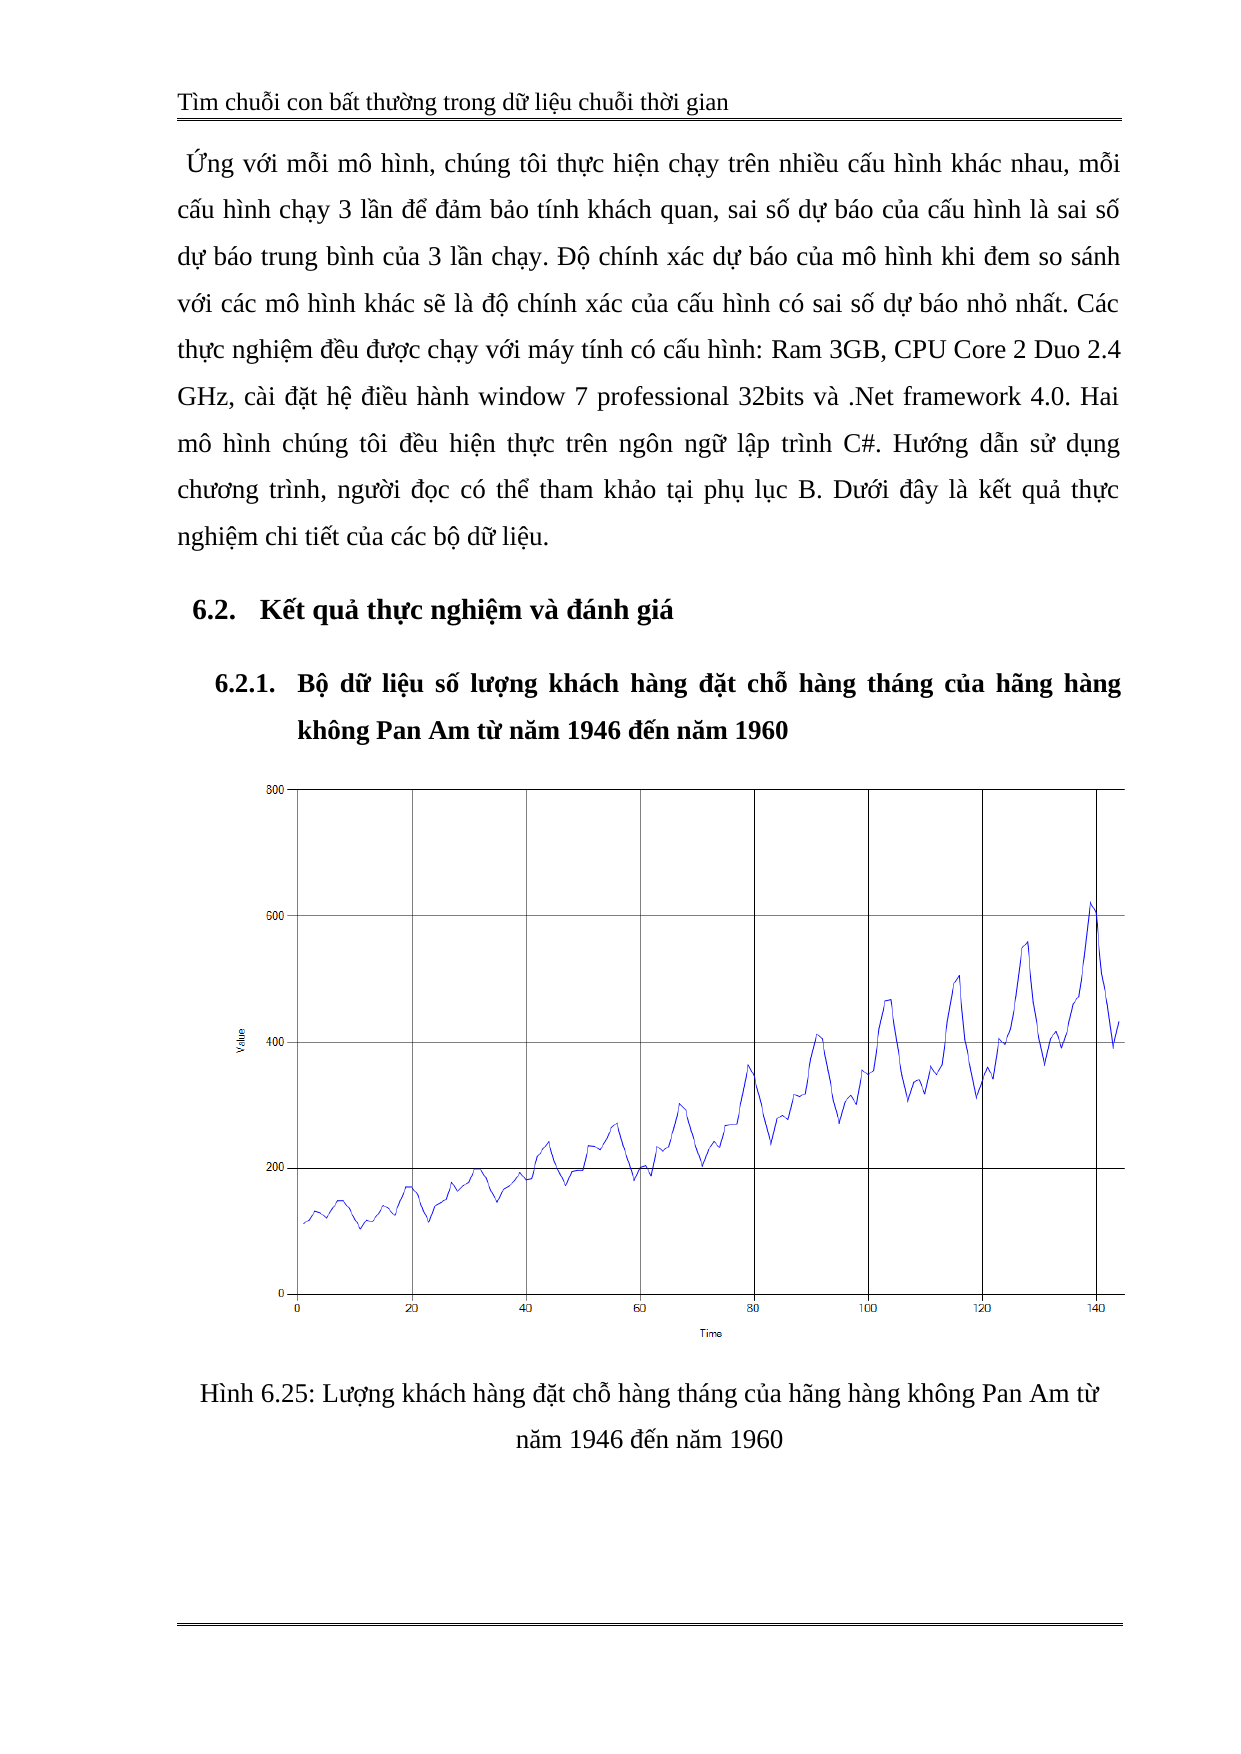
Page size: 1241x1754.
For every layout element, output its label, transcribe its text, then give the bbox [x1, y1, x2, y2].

subtitle Bộ dữ liệu số lượng khách hàng đặt chỗ hàng tháng của hãng hàng không Pan Am từ năm 1946 đến năm 1960 [214, 667, 1122, 745]
picture [214, 773, 1159, 1349]
text Ứng với mỗi mô hình, chúng tôi thực hiện chạy trên nhiều cấu hình khác nhau, mỗi cấu hình chạy 3 lần để đảm bảo tính khách quan, sai số dự báo của cấu hình là sai số dự báo trung bình của 3 lần chạy. Độ chính xác dự báo của mô hình khi đem so sánh với các mô hình khác sẽ là độ chính xác của cấu hình có sai số dự báo nhỏ nhất. Các thực nghiệm đều được chạy với máy tính có cấu hình: Ram 3GB, CPU Core 2 Duo 2.4 GHz, cài đặt hệ điều hành window 7 professional 32bits và .Net framework 4.0. Hai mô hình chúng tôi đều hiện thực trên ngôn ngữ lập trình C#. Hướng dẫn sử dụng chương trình, người đọc có thể tham khảo tại phụ lục B. Dưới đây là kết quả thực nghiệm chi tiết của các bộ dữ liệu. [177, 147, 1122, 551]
subtitle Kết quả thực nghiệm và đánh giá [192, 592, 1122, 626]
